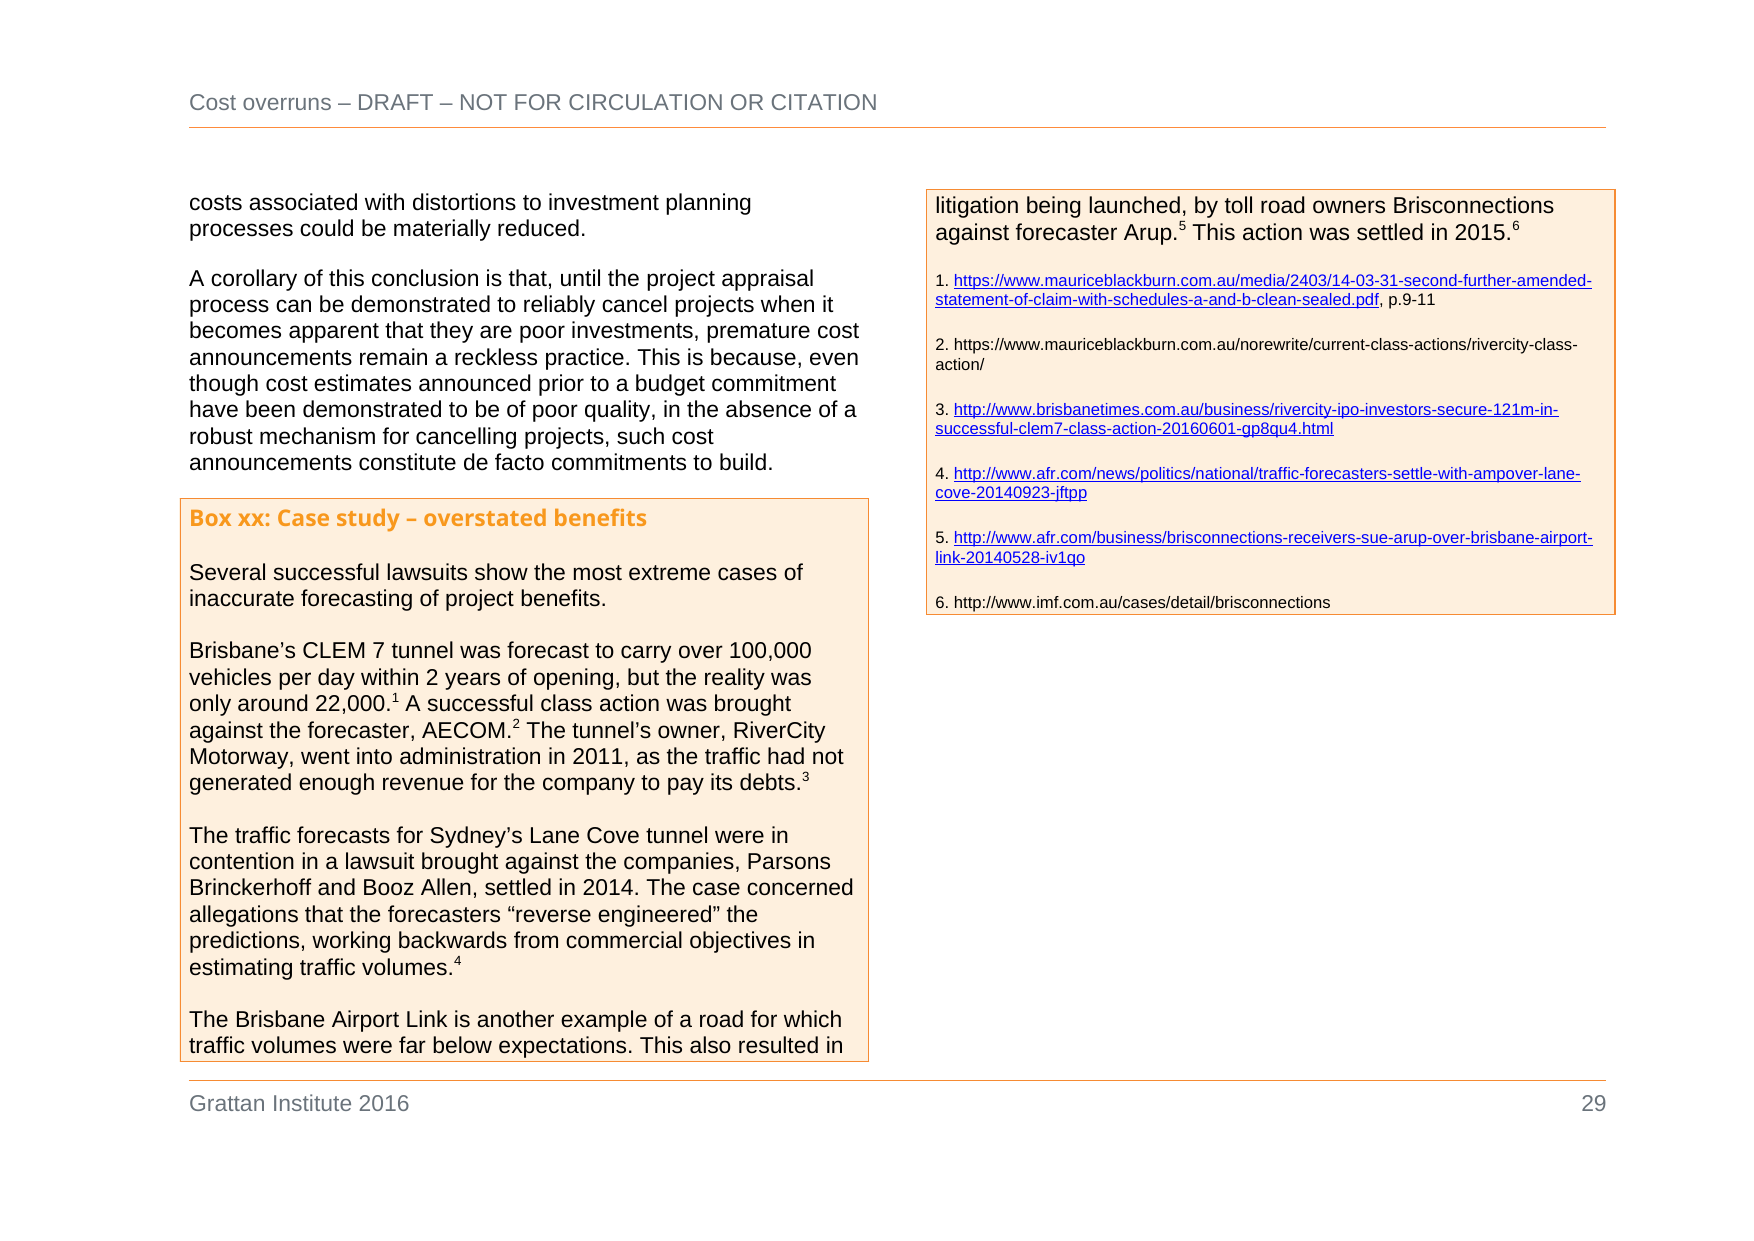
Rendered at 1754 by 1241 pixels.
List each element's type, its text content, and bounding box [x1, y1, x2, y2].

text The Brisbane Airport Link is another example of a road for which traffic volumes were far below expectations. This also resulted in litigation being launched, by toll road owners Brisconnections against forecaster Arup.5 This action was settled in 2015.6 [927, 190, 1614, 248]
text 1. https://www.mauriceblackburn.com.au/media/2403/14-03-31-second-further-amended-statement-of-claim-with-schedules-a-and-b-clean-sealed.pdf, p.9-11 [927, 268, 1614, 312]
text The traffic forecasts for Sydney’s Lane Cove tunnel were in contention in a lawsuit brought against the companies, Parsons Brinckerhoff and Booz Allen, settled in 2014. The case concerned allegations that the forecasters “reverse engineered” the predictions, working backwards from commercial objectives in estimating traffic volumes.4 [181, 818, 868, 983]
text 5. http://www.afr.com/business/brisconnections-receivers-sue-arup-over-brisbane-airport-link-20140528-iv1qo [927, 525, 1614, 570]
text 2. https://www.mauriceblackburn.com.au/norewrite/current-class-actions/rivercity-class-action/ [927, 332, 1614, 377]
text 3. http://www.brisbanetimes.com.au/business/rivercity-ipo-investors-secure-121m-in-successful-clem7-class-action-20160601-gp8qu4.html [927, 396, 1614, 441]
text 6. http://www.imf.com.au/cases/detail/brisconnections [927, 589, 1614, 614]
text A corollary of this conclusion is that, until the project appraisal process can be demonstrated to reliably cancel projects when it becomes apparent that they are poor investments, premature cost announcements remain a reckless practice. This is because, even though cost estimates announced prior to a budget commitment have been demonstrated to be of poor quality, in the absence of a robust mechanism for cancelling projects, such cost announcements constitute de facto commitments to build. [189, 264, 860, 475]
subtitle Box xx: Case study – overstated benefits [181, 499, 868, 536]
text 4. http://www.afr.com/news/politics/national/traffic-forecasters-settle-with-ampover-lane-cove-20140923-jftpp [927, 461, 1614, 505]
text Several successful lawsuits show the most extreme cases of inaccurate forecasting of project benefits. [181, 556, 868, 614]
text Brisbane’s CLEM 7 tunnel was forecast to carry over 100,000 vehicles per day within 2 years of opening, but the reality was only around 22,000.1 A successful class action was brought against the forecaster, AECOM.2 The tunnel’s owner, RiverCity Motorway, went into administration in 2011, as the traffic had not generated enough revenue for the company to pay its debts.3 [181, 634, 868, 799]
text The Brisbane Airport Link is another example of a road for which traffic volumes were far below expectations. This also resulted in litigation being launched, by toll road owners Brisconnections against forecaster Arup.5 This action was settled in 2015.6 [181, 1003, 868, 1061]
